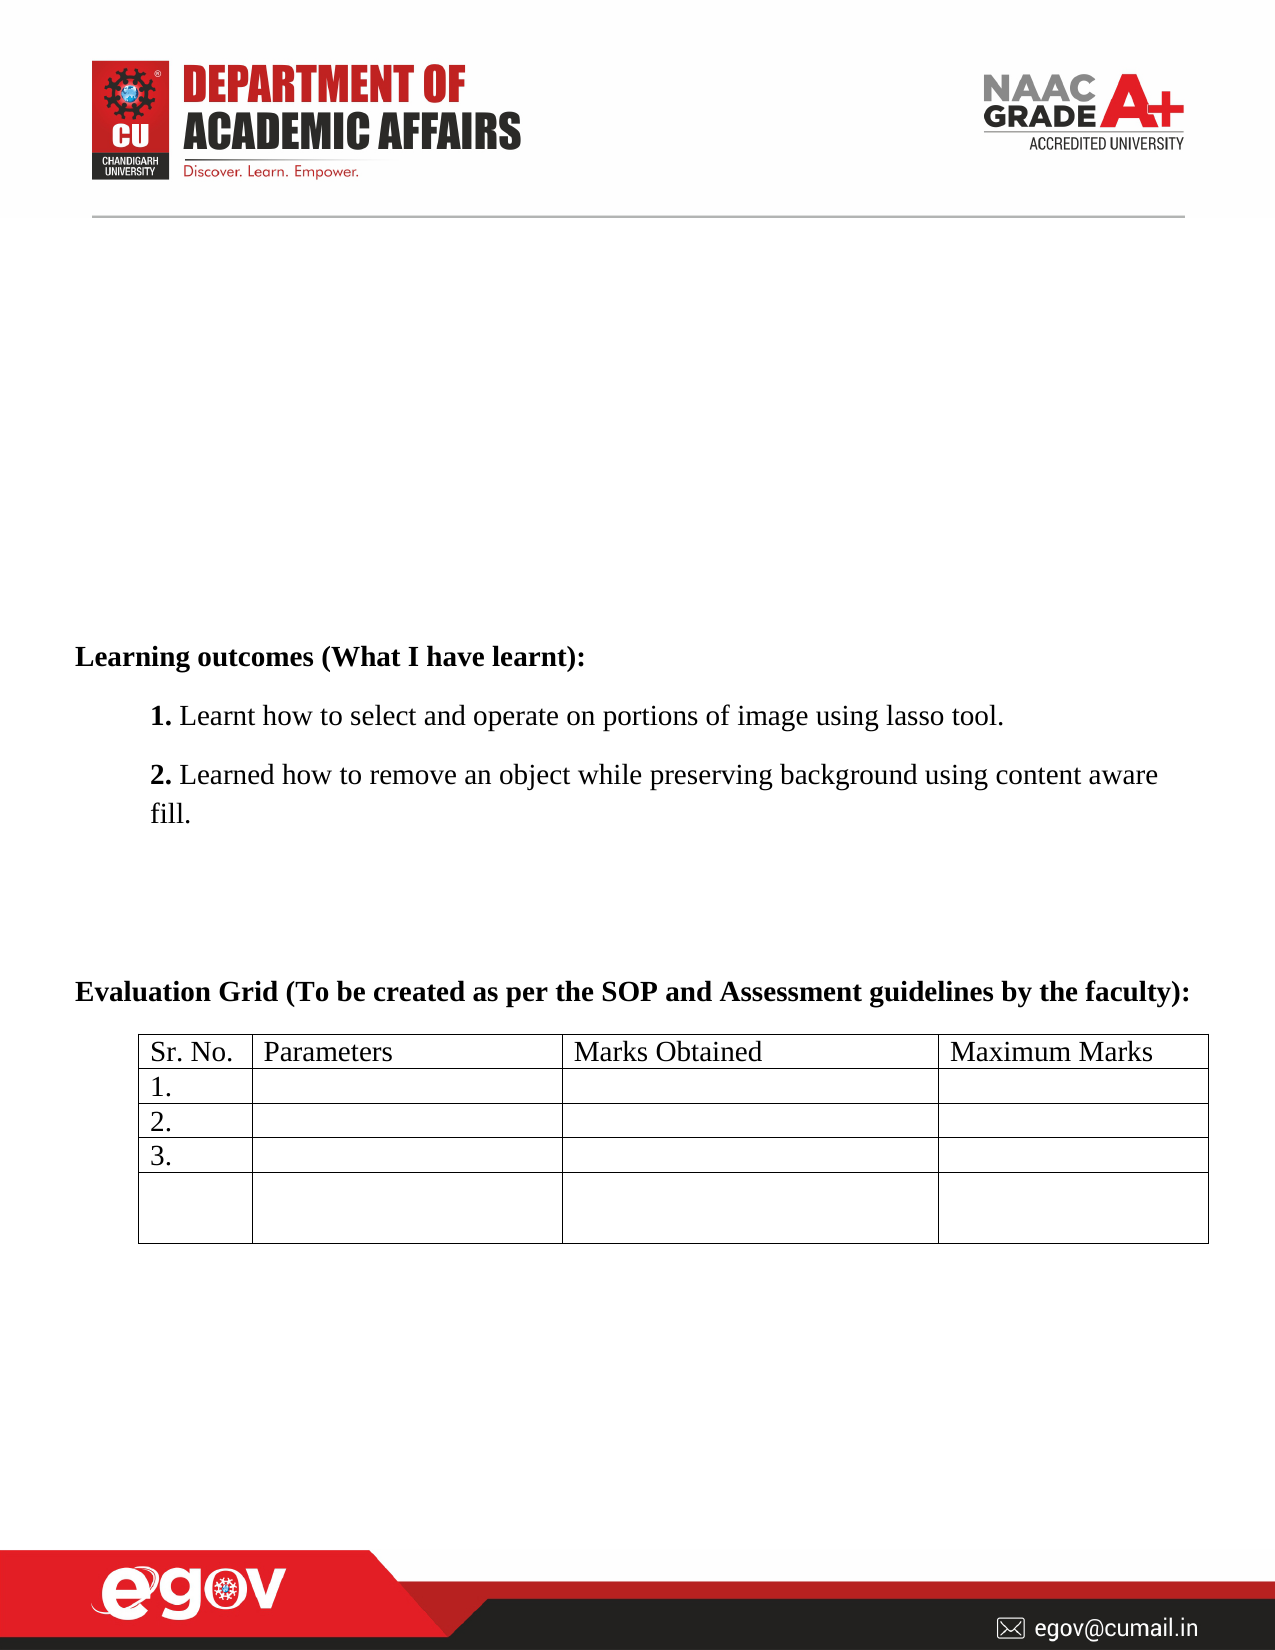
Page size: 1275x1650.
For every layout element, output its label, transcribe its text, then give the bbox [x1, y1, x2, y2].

table_cell 1. [139, 1069, 252, 1103]
table_cell [563, 1173, 938, 1243]
picture [0, 1549, 1275, 1650]
table_cell [939, 1138, 1208, 1172]
text 2. Learned how to remove an object while preserving background using content aware fill. [150, 757, 1200, 829]
table_cell [253, 1138, 562, 1172]
table_cell [939, 1173, 1208, 1243]
table_cell [139, 1173, 252, 1243]
table_cell [563, 1069, 938, 1103]
text Evaluation Grid (To be created as per the SOP and Assessment guidelines by the faculty): [75, 974, 1200, 1008]
table_header Marks Obtained [563, 1035, 938, 1068]
table_cell [253, 1069, 562, 1103]
text Learning outcomes (What I have learnt): [75, 639, 1200, 672]
table_header Maximum Marks [939, 1035, 1208, 1068]
text 1. Learnt how to select and operate on portions of image using lasso tool. [150, 698, 1200, 732]
table_cell 2. [139, 1104, 252, 1137]
table_header Sr. No. [139, 1035, 252, 1068]
table_cell [253, 1173, 562, 1243]
table_cell [563, 1104, 938, 1137]
table_cell [253, 1104, 562, 1137]
table_cell [939, 1104, 1208, 1137]
picture [0, 0, 1275, 218]
table_header Parameters [253, 1035, 562, 1068]
table_cell [939, 1069, 1208, 1103]
table_cell 3. [139, 1138, 252, 1172]
table_cell [563, 1138, 938, 1172]
